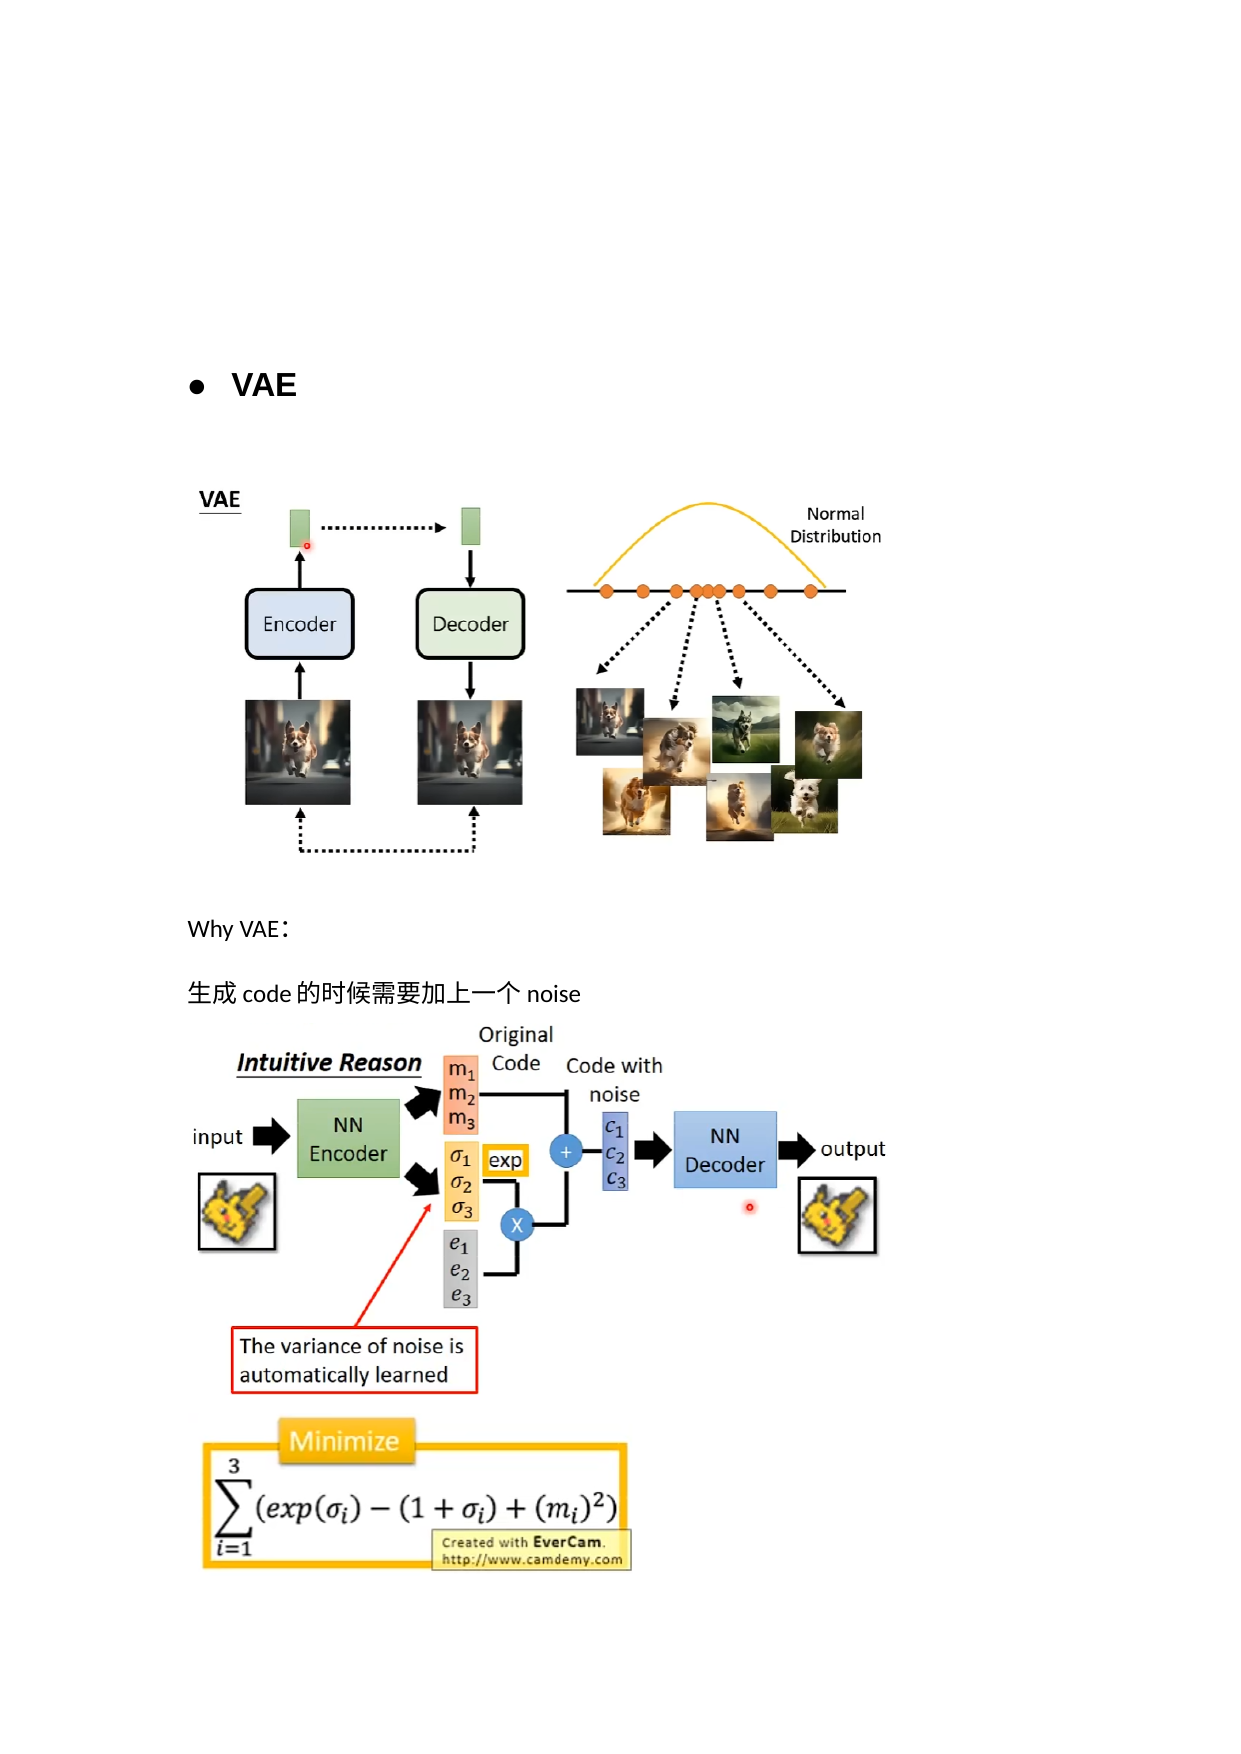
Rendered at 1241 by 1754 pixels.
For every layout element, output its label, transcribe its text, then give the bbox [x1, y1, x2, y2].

picture [187, 1413, 633, 1576]
picture [187, 1023, 890, 1395]
list Why VAE： [187, 894, 1053, 959]
picture [187, 471, 897, 862]
subtitle VAE [187, 352, 1053, 417]
list 生成code的时候需要加上一个noise [187, 959, 1053, 1024]
